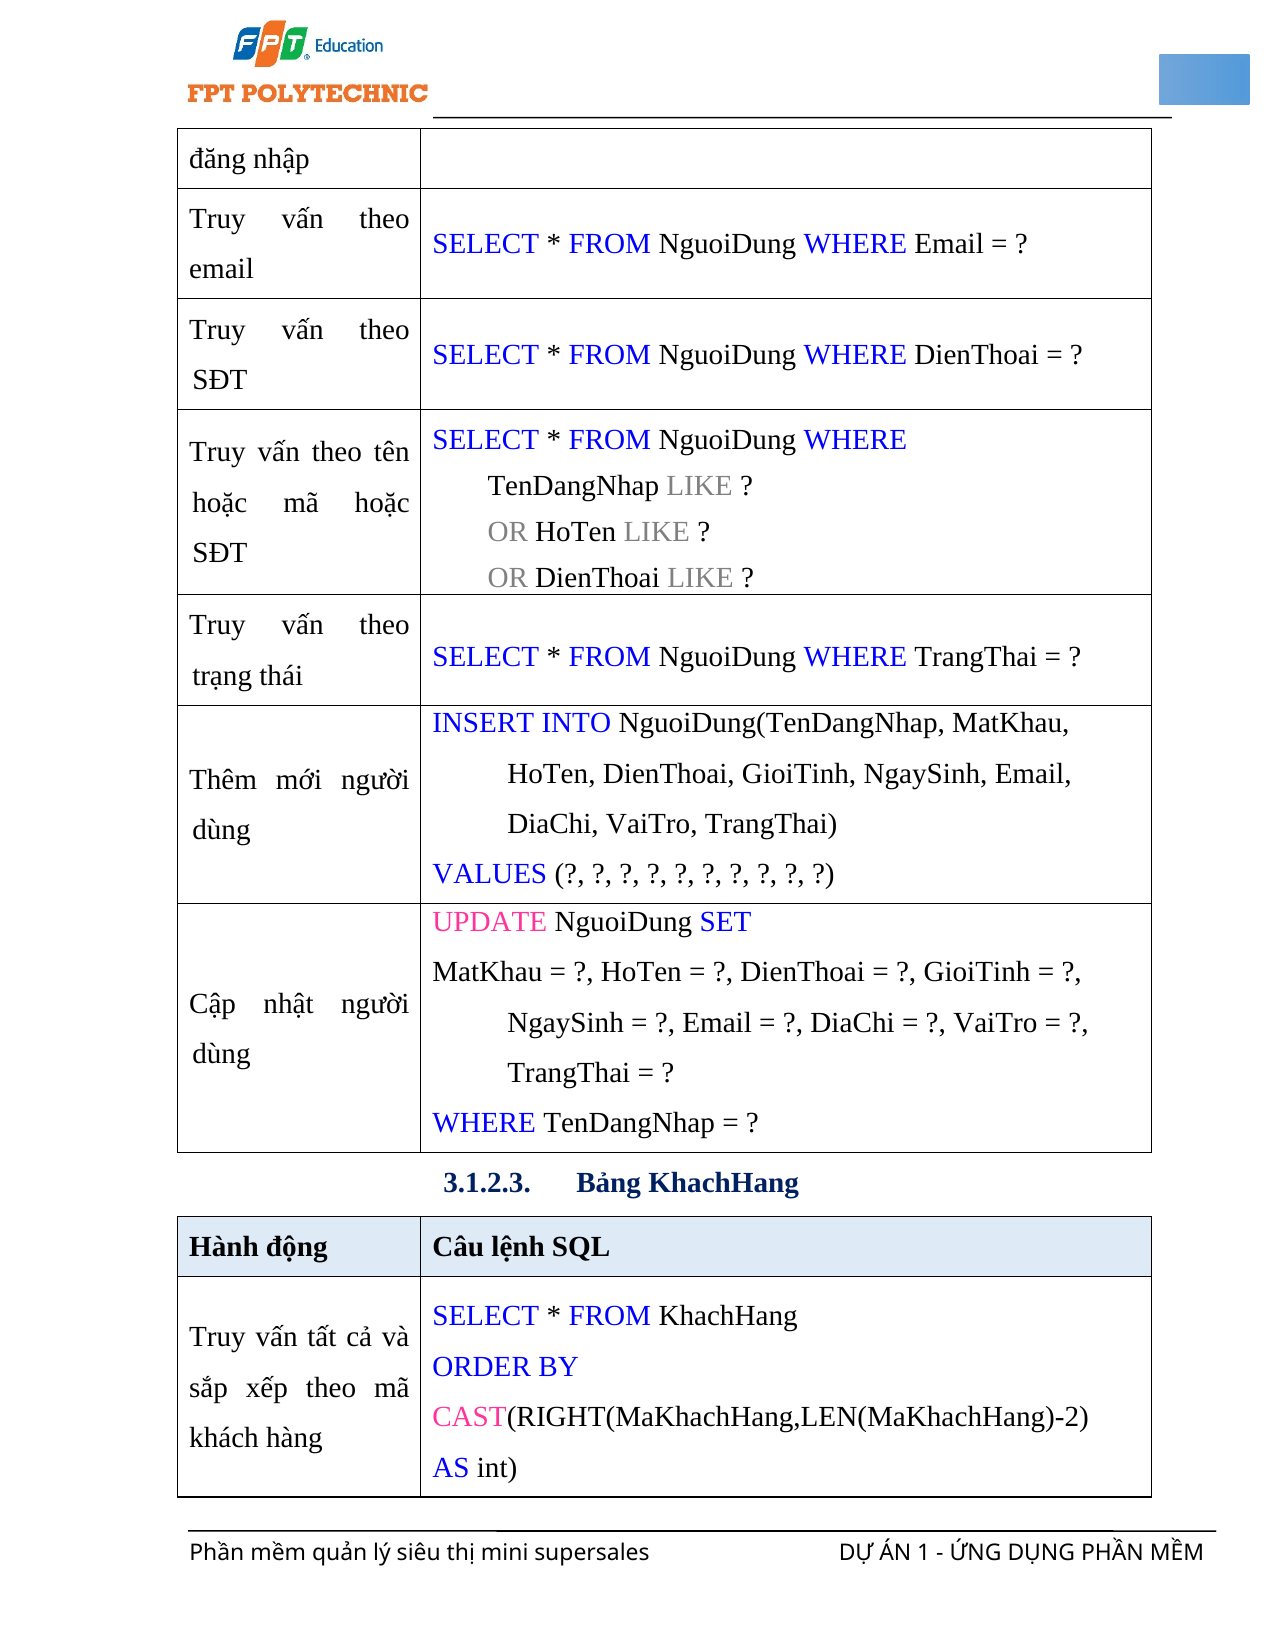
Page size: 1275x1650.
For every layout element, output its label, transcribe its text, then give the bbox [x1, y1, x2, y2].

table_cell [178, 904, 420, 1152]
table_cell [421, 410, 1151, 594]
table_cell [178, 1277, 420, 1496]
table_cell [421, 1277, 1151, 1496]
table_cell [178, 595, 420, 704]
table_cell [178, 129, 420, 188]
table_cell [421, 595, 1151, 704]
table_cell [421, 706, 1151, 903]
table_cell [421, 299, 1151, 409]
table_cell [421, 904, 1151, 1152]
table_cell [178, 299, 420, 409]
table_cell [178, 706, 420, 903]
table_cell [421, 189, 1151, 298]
picture [179, 8, 433, 118]
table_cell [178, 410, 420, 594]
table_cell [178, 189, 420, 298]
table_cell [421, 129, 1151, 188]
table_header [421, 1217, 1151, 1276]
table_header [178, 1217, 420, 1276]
list Bảng KhachHang [177, 1166, 1216, 1199]
